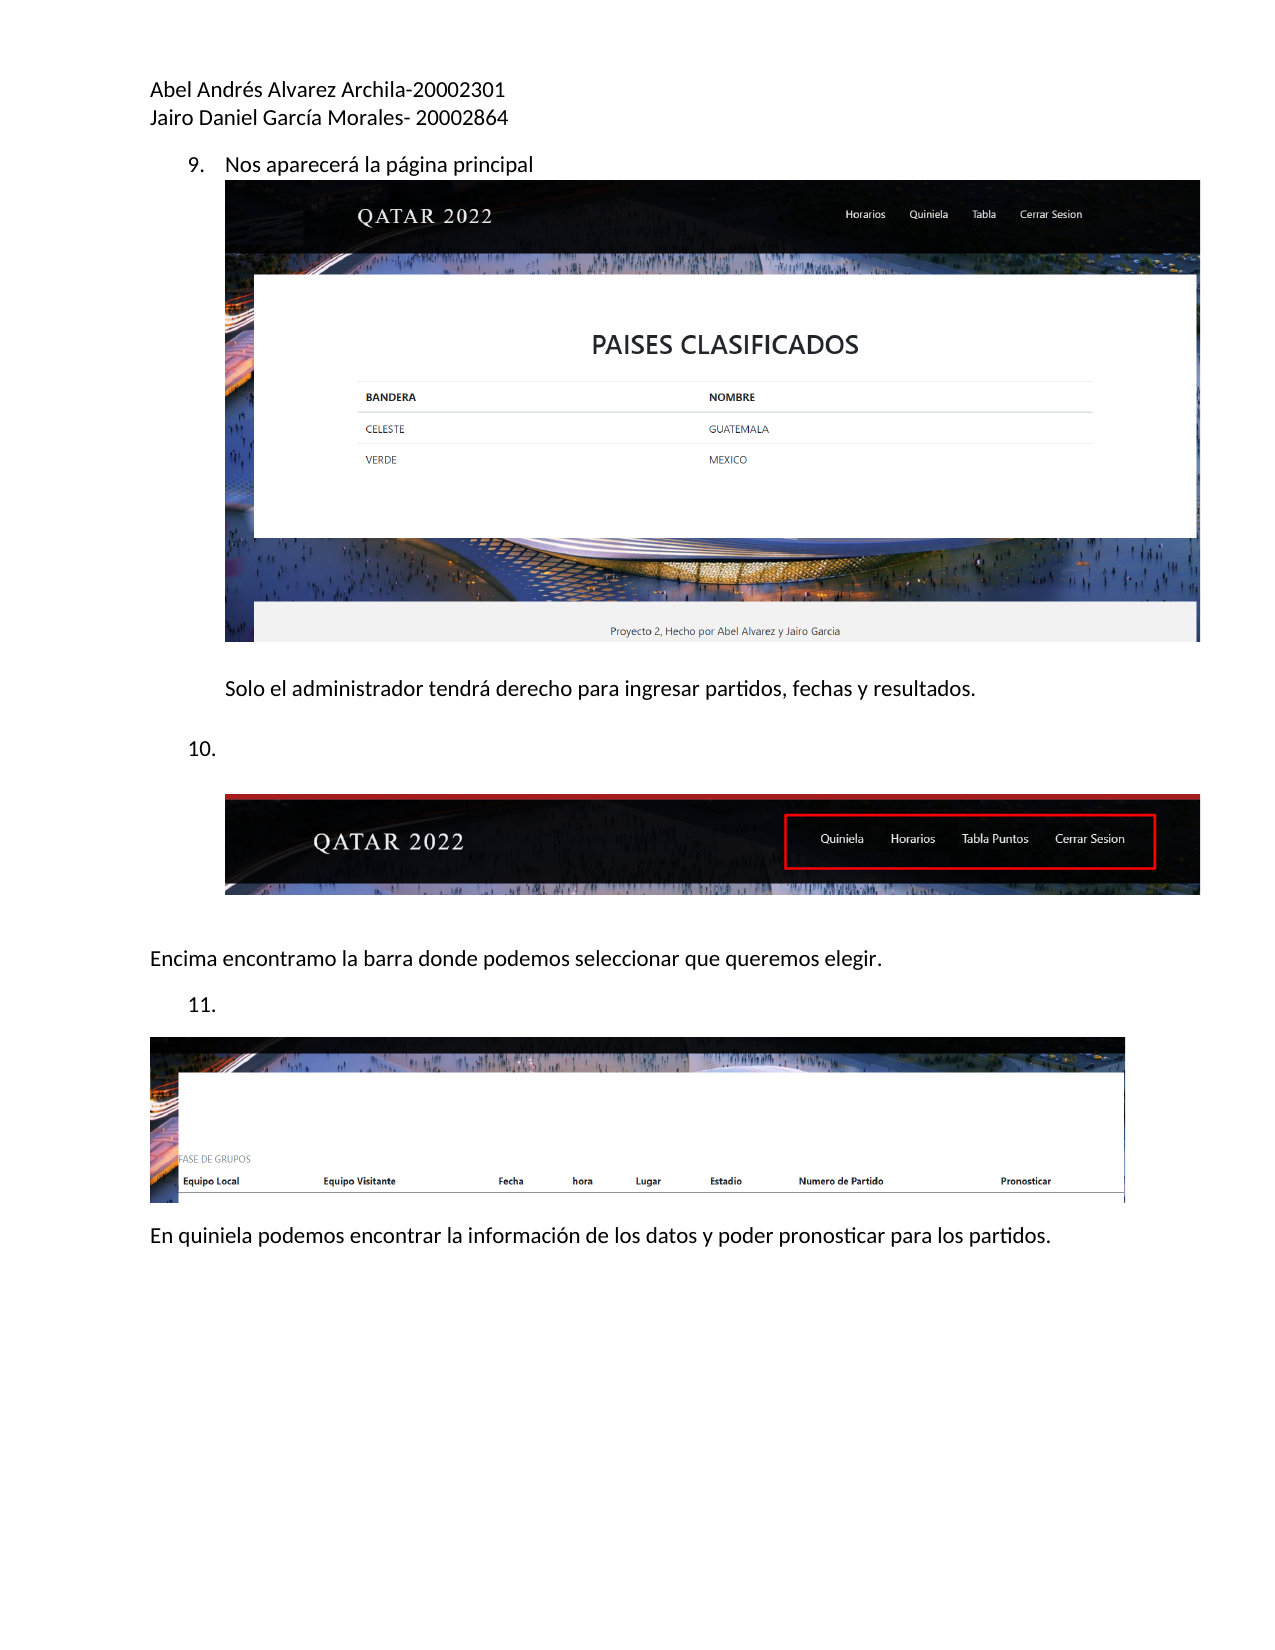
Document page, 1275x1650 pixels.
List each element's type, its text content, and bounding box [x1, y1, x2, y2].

picture [150, 1037, 1125, 1203]
text En quiniela podemos encontrar la información de los datos y poder pronosticar para los partidos. [150, 1222, 1125, 1249]
text Encima encontramo la barra donde podemos seleccionar que queremos elegir. [150, 944, 1125, 972]
list Solo el administrador tendrá derecho para ingresar partidos, fechas y resultados. [225, 674, 1125, 702]
list Nos aparecerá la página principal [187, 150, 1125, 178]
picture [225, 794, 1200, 895]
picture [225, 180, 1200, 642]
